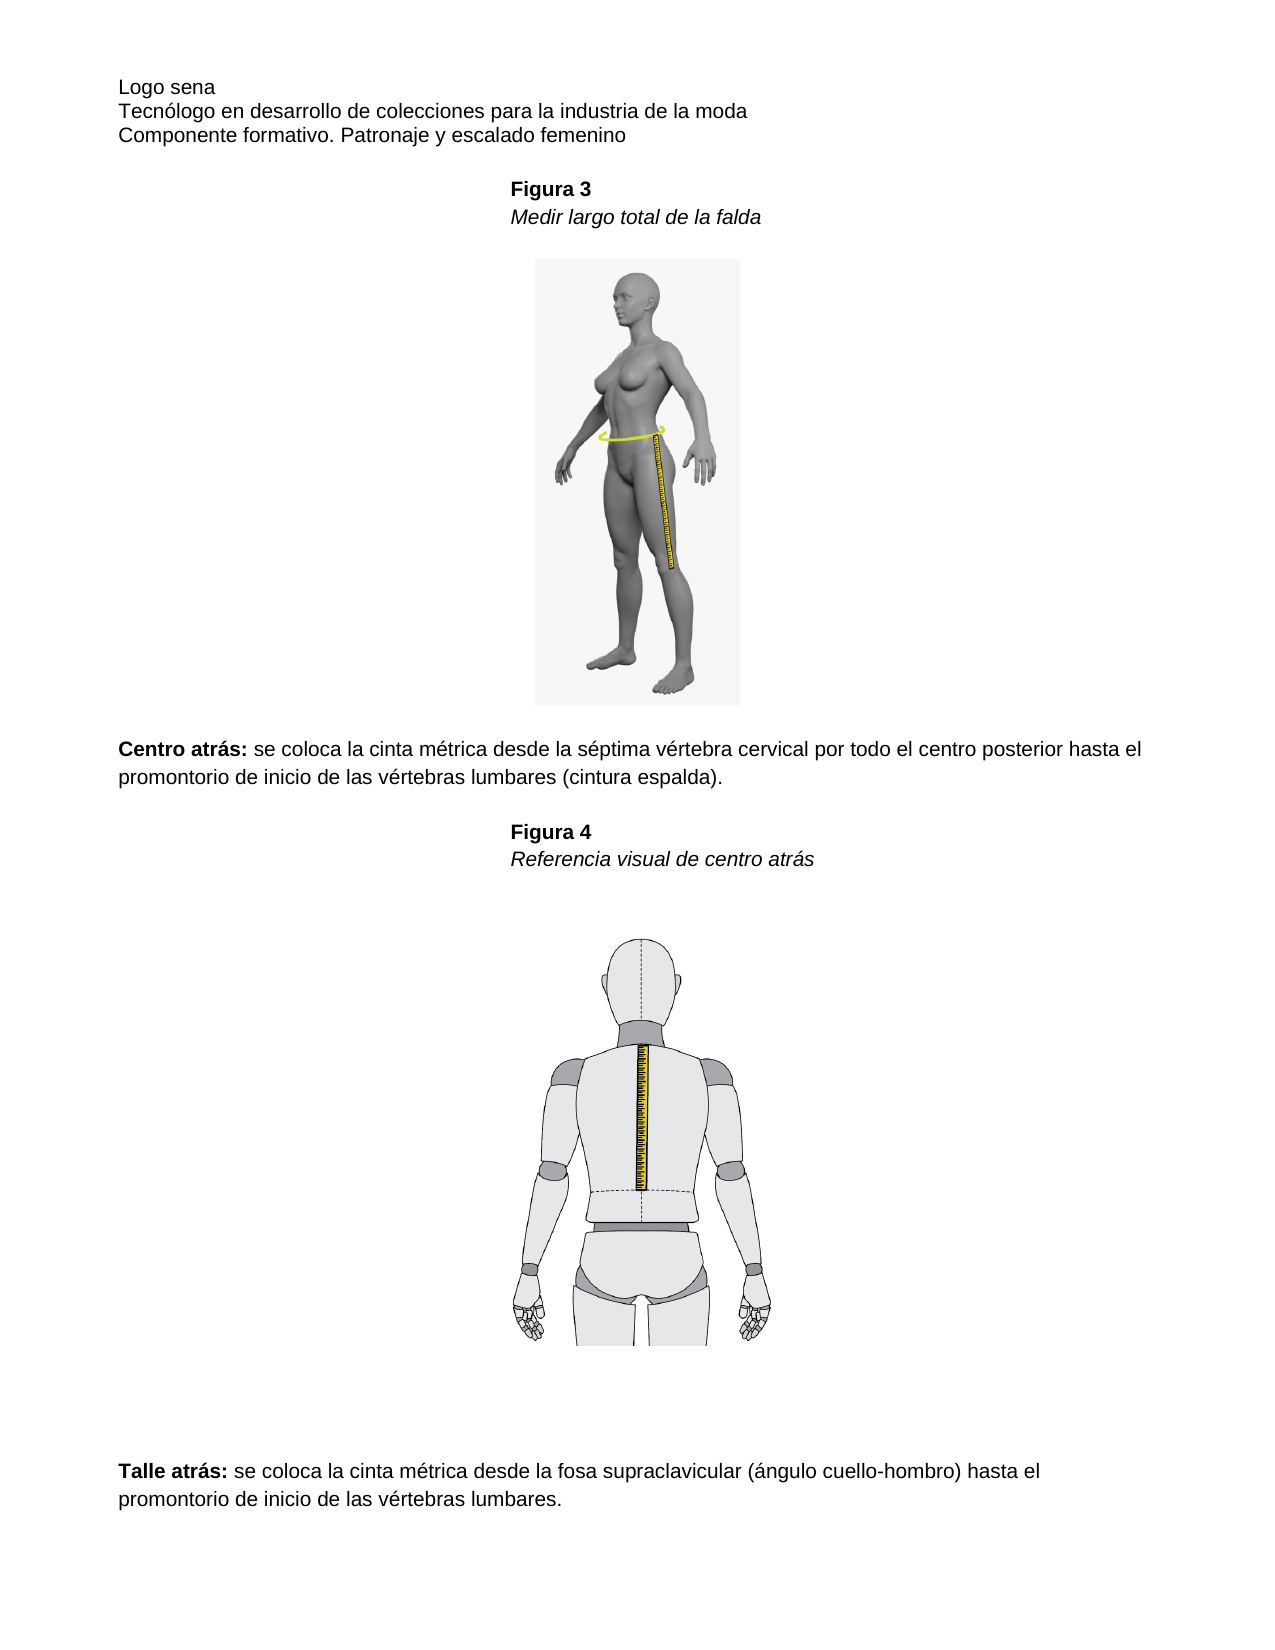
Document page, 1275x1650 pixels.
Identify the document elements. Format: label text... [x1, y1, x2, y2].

text Referencia visual de centro atrás [418, 847, 1157, 871]
text Medir largo total de la falda [418, 205, 1157, 229]
text Figura 3 [493, 177, 1157, 201]
picture [497, 929, 778, 1346]
text Talle atrás: se coloca la cinta métrica desde la fosa supraclavicular (ángulo cuello-hombro) hasta el promontorio de inicio de las vértebras lumbares. [118, 1459, 1157, 1511]
text Centro atrás: se coloca la cinta métrica desde la séptima vértebra cervical por todo el centro posterior hasta el promontorio de inicio de las vértebras lumbares (cintura espalda). [118, 737, 1157, 788]
picture [535, 259, 741, 706]
text Figura 4 [493, 819, 1157, 843]
